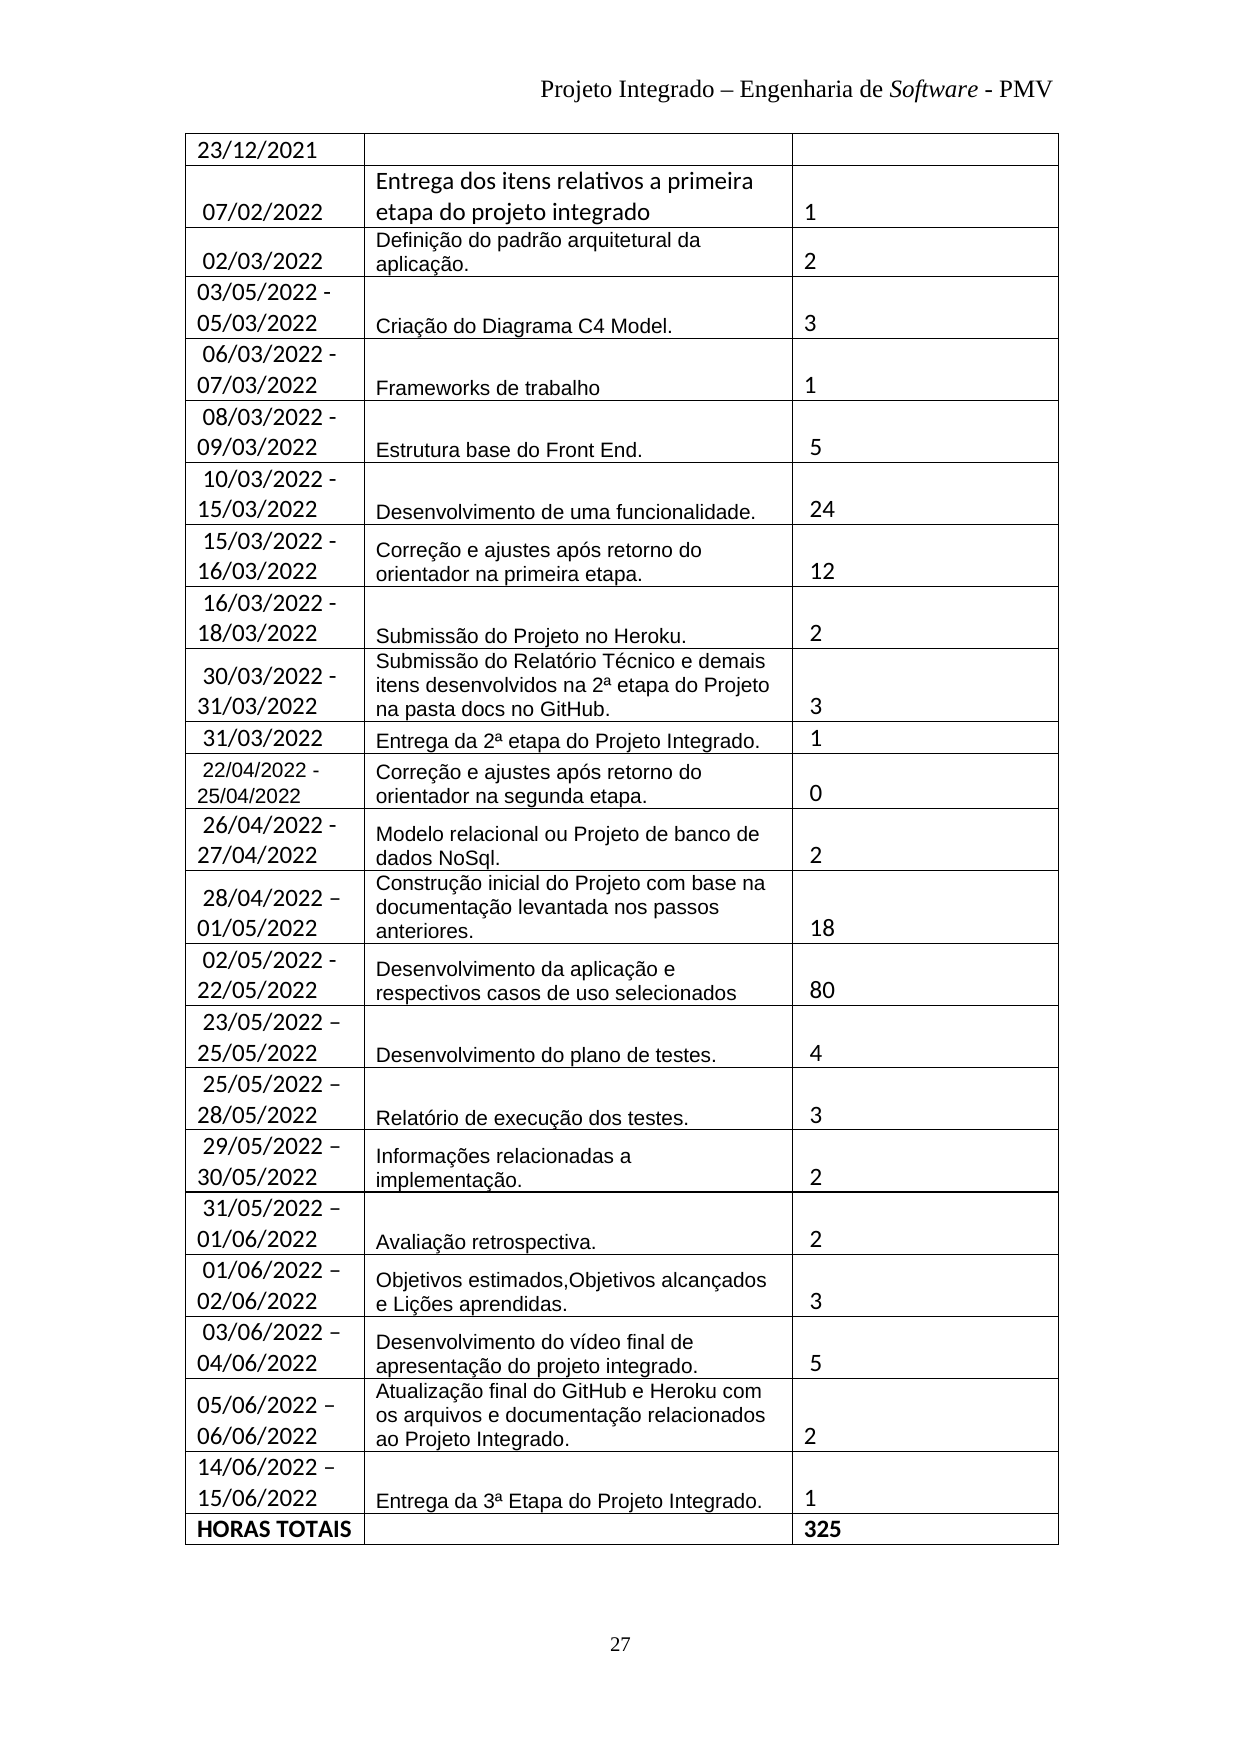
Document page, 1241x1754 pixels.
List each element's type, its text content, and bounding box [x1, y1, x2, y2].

table_cell 24 [793, 463, 1058, 524]
table_cell Submissão do Projeto no Heroku. [365, 587, 792, 648]
table_cell Modelo relacional ou Projeto de banco de dados NoSql. [365, 809, 792, 870]
table_cell Desenvolvimento de uma funcionalidade. [365, 463, 792, 524]
table_cell 2 [793, 1193, 1058, 1253]
table_cell Correção e ajustes após retorno do orientador na segunda etapa. [365, 754, 792, 808]
table_cell 325 [793, 1514, 1058, 1544]
table_cell 18 [793, 871, 1058, 943]
table_cell 1 [793, 166, 1058, 227]
table_cell 25/05/2022 – 28/05/2022 [186, 1068, 364, 1129]
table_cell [365, 134, 792, 164]
table_cell 3 [793, 1068, 1058, 1129]
table_cell 3 [793, 1255, 1058, 1316]
table_cell 12 [793, 525, 1058, 586]
table_cell Criação do Diagrama C4 Model. [365, 277, 792, 338]
table_cell 10/03/2022 -15/03/2022 [186, 463, 364, 524]
table_cell 30/03/2022 - 31/03/2022 [186, 649, 364, 721]
table_cell Desenvolvimento do vídeo final de apresentação do projeto integrado. [365, 1317, 792, 1378]
table_cell 26/04/2022 -27/04/2022 [186, 809, 364, 870]
table_cell 0 [793, 754, 1058, 808]
table_cell 5 [793, 1317, 1058, 1378]
table_cell 2 [793, 1379, 1058, 1451]
table_cell [365, 1514, 792, 1544]
table_cell 05/06/2022 – 06/06/2022 [186, 1379, 364, 1451]
table_cell 3 [793, 649, 1058, 721]
table_cell 15/03/2022 -16/03/2022 [186, 525, 364, 586]
table_cell 5 [793, 401, 1058, 462]
table_cell Objetivos estimados,Objetivos alcançados e Lições aprendidas. [365, 1255, 792, 1316]
table_cell Entrega dos itens relativos a primeira etapa do projeto integrado [365, 166, 792, 227]
table_cell 28/04/2022 – 01/05/2022 [186, 871, 364, 943]
table_cell Definição do padrão arquitetural da aplicação. [365, 228, 792, 276]
table_cell 2 [793, 587, 1058, 648]
table_cell 2 [793, 228, 1058, 276]
table_cell 2 [793, 809, 1058, 870]
table_cell Atualização final do GitHub e Heroku com os arquivos e documentação relacionados ao Projeto Integrado. [365, 1379, 792, 1451]
table_cell Correção e ajustes após retorno do orientador na primeira etapa. [365, 525, 792, 586]
table_cell 06/03/2022 - 07/03/2022 [186, 339, 364, 400]
table_cell Estrutura base do Front End. [365, 401, 792, 462]
table_cell 31/05/2022 – 01/06/2022 [186, 1193, 364, 1253]
table_cell 01/06/2022 – 02/06/2022 [186, 1255, 364, 1316]
table_cell 03/05/2022 -05/03/2022 [186, 277, 364, 338]
table_cell 08/03/2022 - 09/03/2022 [186, 401, 364, 462]
table_cell 29/05/2022 – 30/05/2022 [186, 1130, 364, 1191]
table_cell 80 [793, 944, 1058, 1005]
table_cell Entrega da 3ª Etapa do Projeto Integrado. [365, 1452, 792, 1513]
table_cell HORAS TOTAIS [186, 1514, 364, 1544]
table_cell 4 [793, 1006, 1058, 1067]
table_cell 02/03/2022 [186, 228, 364, 276]
table_cell Avaliação retrospectiva. [365, 1193, 792, 1253]
table_cell Relatório de execução dos testes. [365, 1068, 792, 1129]
table_cell 31/03/2022 [186, 722, 364, 752]
table_cell Entrega da 2ª etapa do Projeto Integrado. [365, 722, 792, 752]
table_cell 16/03/2022 - 18/03/2022 [186, 587, 364, 648]
table_cell 03/06/2022 – 04/06/2022 [186, 1317, 364, 1378]
table_cell 3 [793, 277, 1058, 338]
table_cell 1 [793, 339, 1058, 400]
table_cell 1 [793, 1452, 1058, 1513]
table_cell 2 [793, 1130, 1058, 1191]
table_cell 14/06/2022 – 15/06/2022 [186, 1452, 364, 1513]
table_cell Frameworks de trabalho [365, 339, 792, 400]
table_cell Desenvolvimento do plano de testes. [365, 1006, 792, 1067]
table_cell 2 [793, 134, 1058, 164]
table_cell 1 [793, 722, 1058, 752]
table_cell Submissão do Relatório Técnico e demais itens desenvolvidos na 2ª etapa do Projeto na pasta docs no GitHub. [365, 649, 792, 721]
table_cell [186, 134, 364, 164]
table_cell Construção inicial do Projeto com base na documentação levantada nos passos anteriores. [365, 871, 792, 943]
table_cell Desenvolvimento da aplicação e respectivos casos de uso selecionados [365, 944, 792, 1005]
table_cell 07/02/2022 [186, 166, 364, 227]
table_cell 02/05/2022 -22/05/2022 [186, 944, 364, 1005]
table_cell Informações relacionadas a implementação. [365, 1130, 792, 1191]
table_cell 22/04/2022 -25/04/2022 [186, 754, 364, 808]
table_cell 23/05/2022 – 25/05/2022 [186, 1006, 364, 1067]
